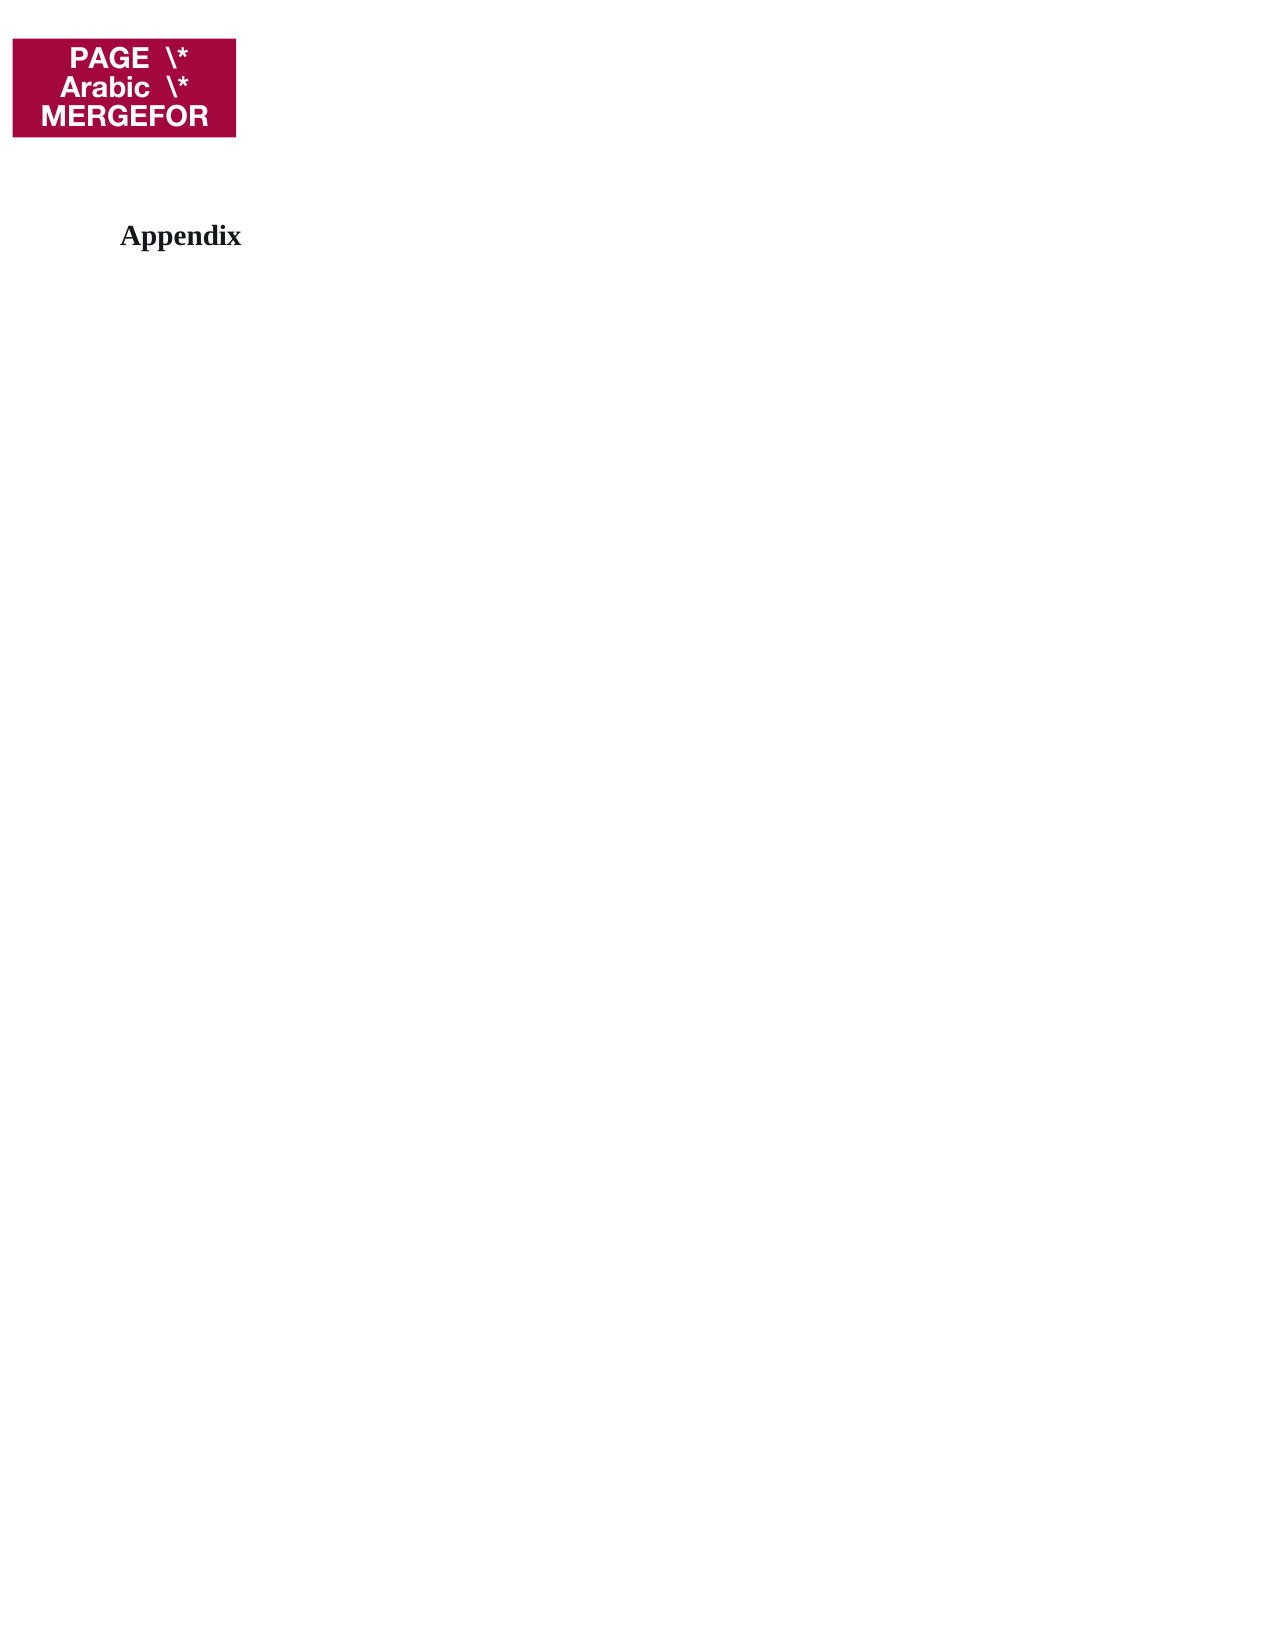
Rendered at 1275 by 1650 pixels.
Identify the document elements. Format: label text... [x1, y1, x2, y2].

subtitle Appendix [120, 218, 1155, 251]
